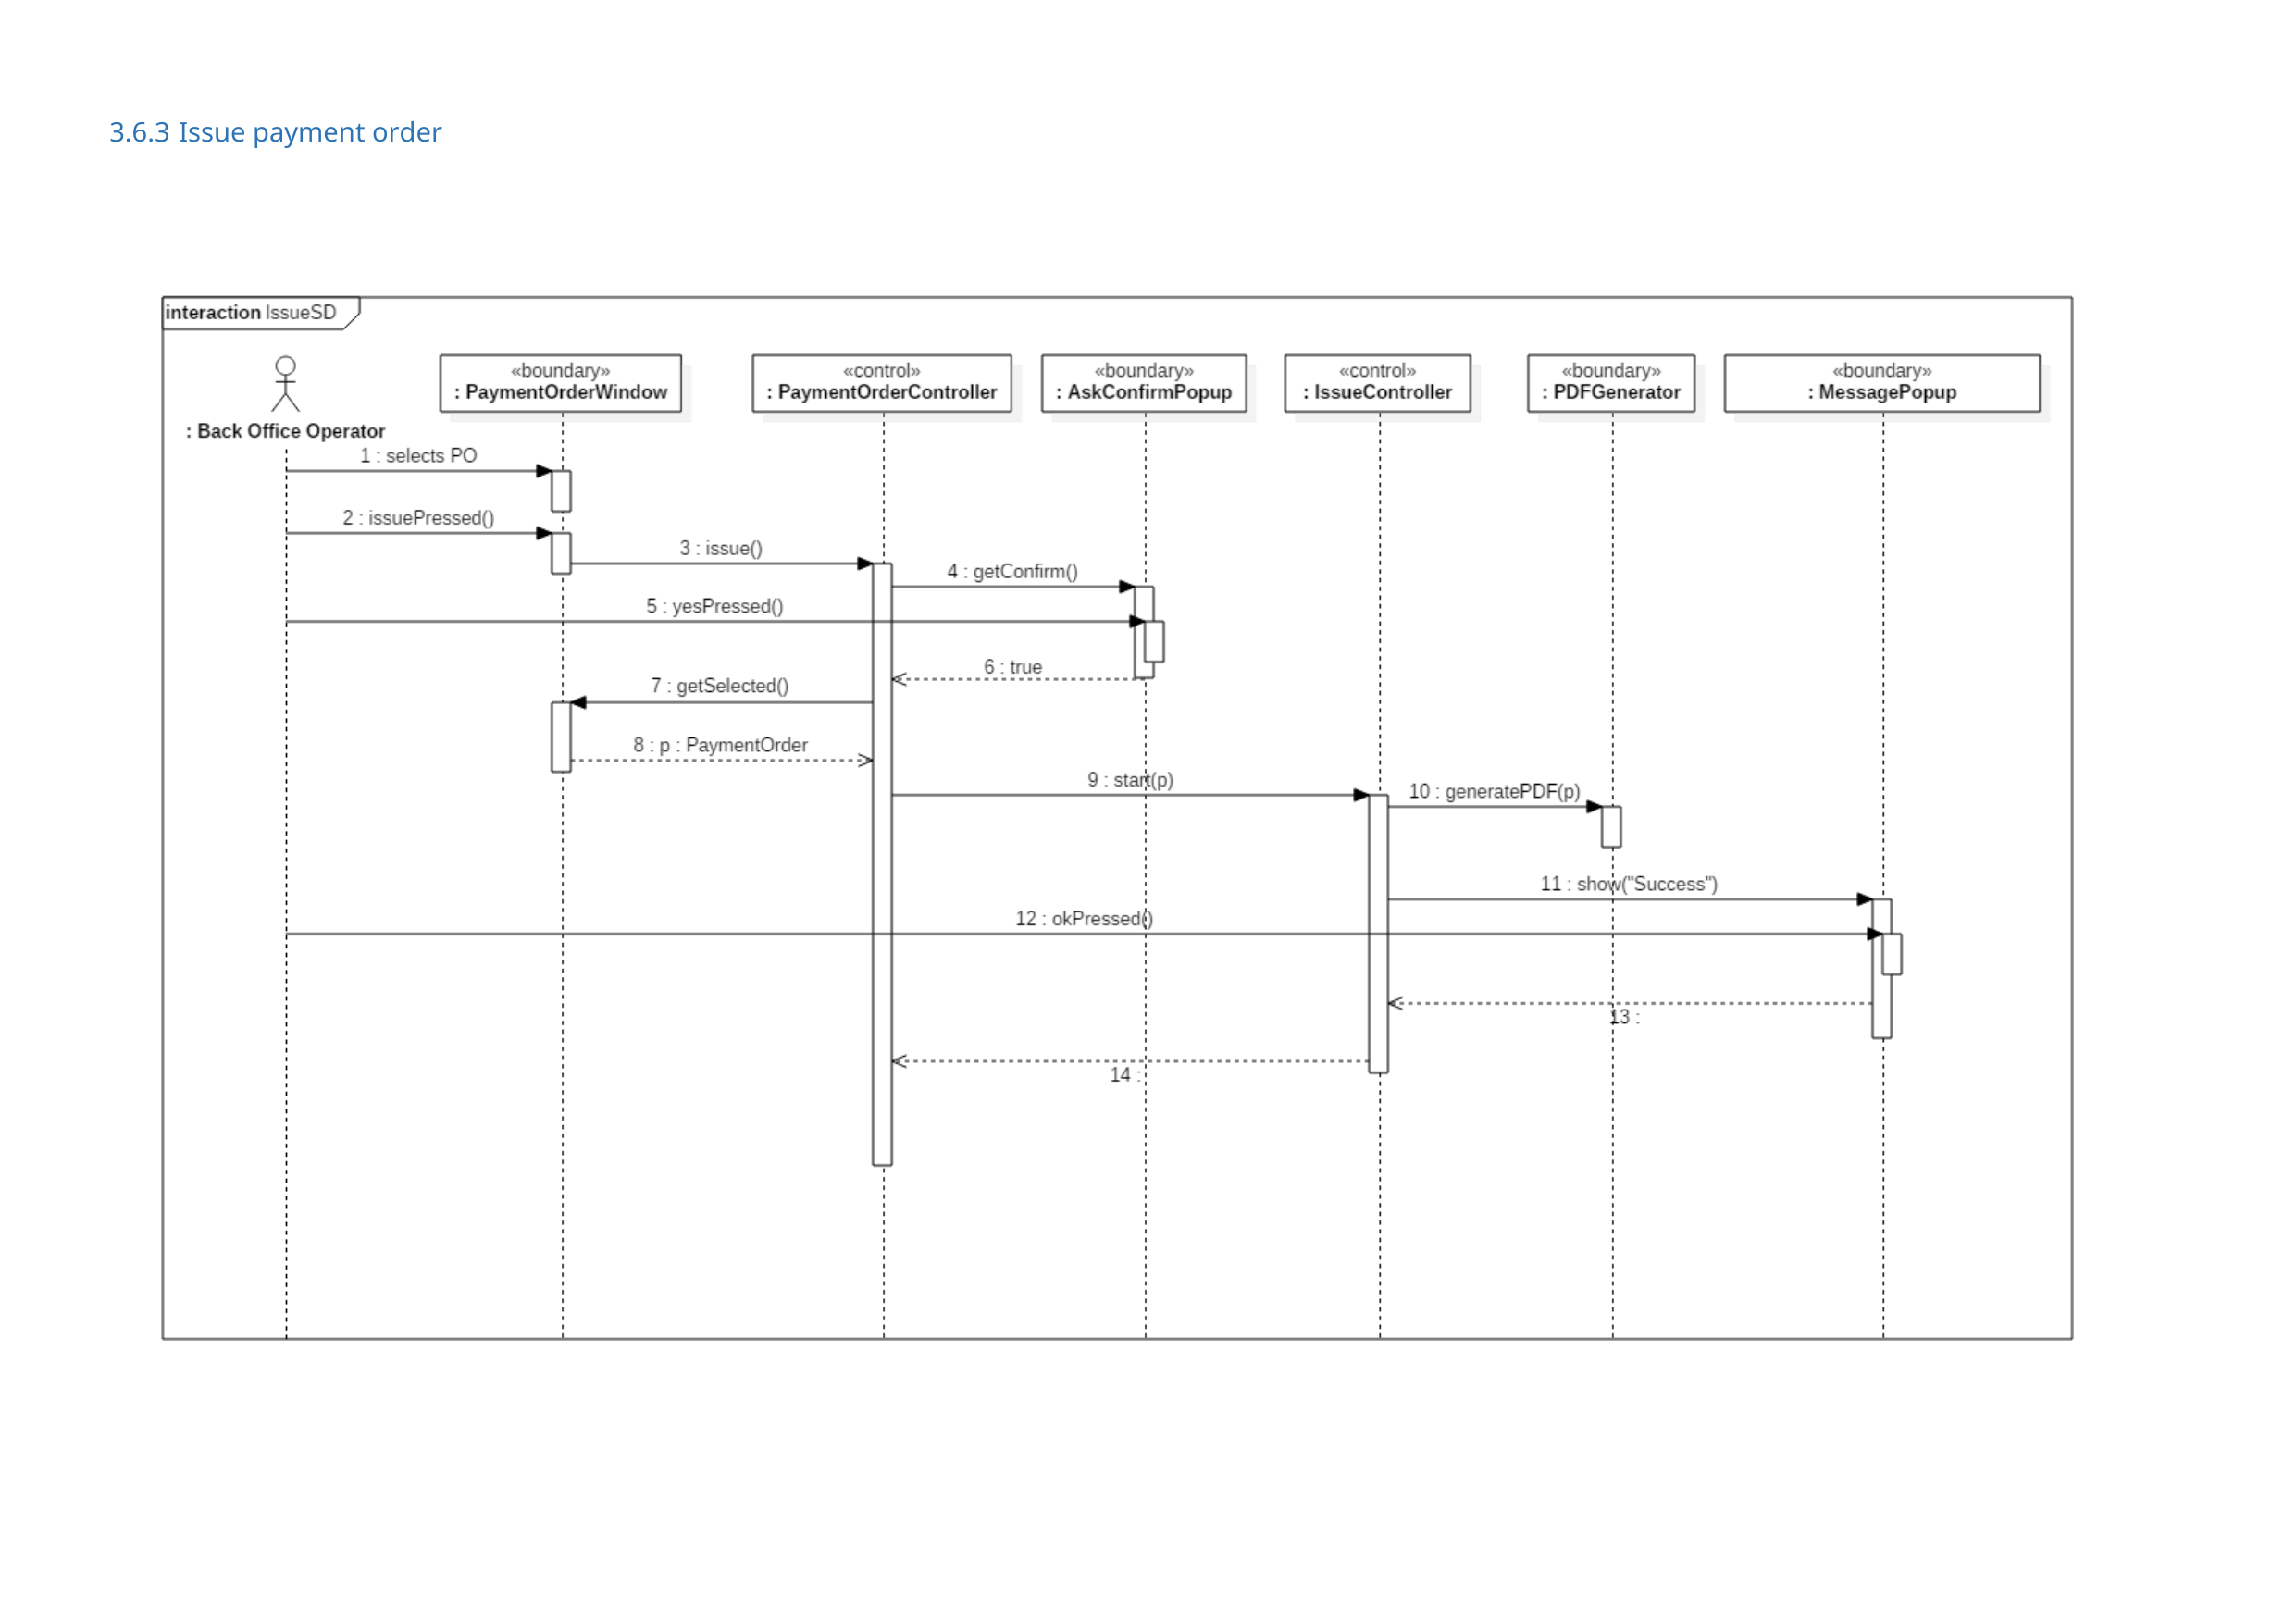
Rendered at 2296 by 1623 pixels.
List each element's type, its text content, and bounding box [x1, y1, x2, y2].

subtitle Issue payment order [109, 113, 2159, 150]
picture [137, 283, 2130, 1397]
